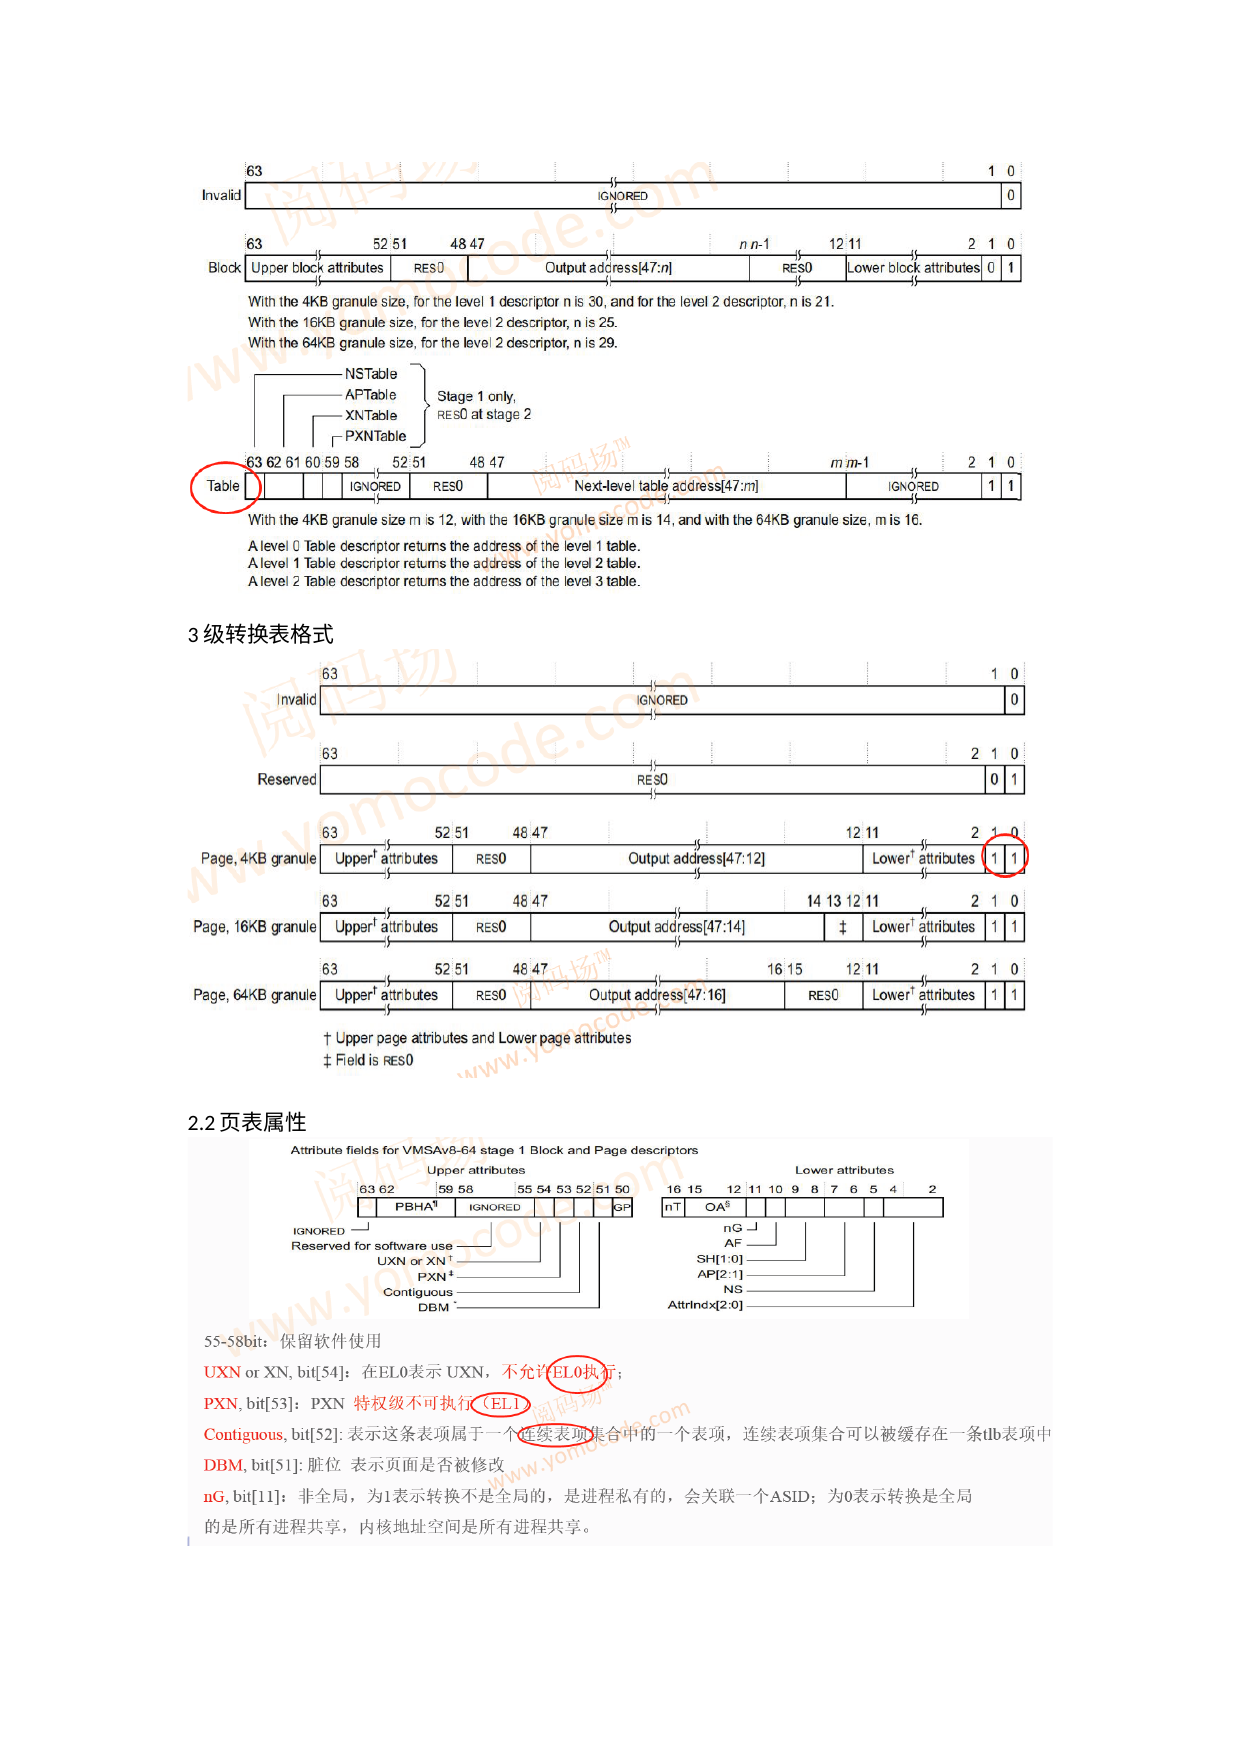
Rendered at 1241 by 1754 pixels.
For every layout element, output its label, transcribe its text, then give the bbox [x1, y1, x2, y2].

picture [187, 162, 1053, 594]
text 2.2页表属性 [187, 1104, 1053, 1137]
picture [187, 649, 1053, 1078]
text 3级转换表格式 [187, 617, 1053, 649]
picture [187, 1137, 1053, 1546]
